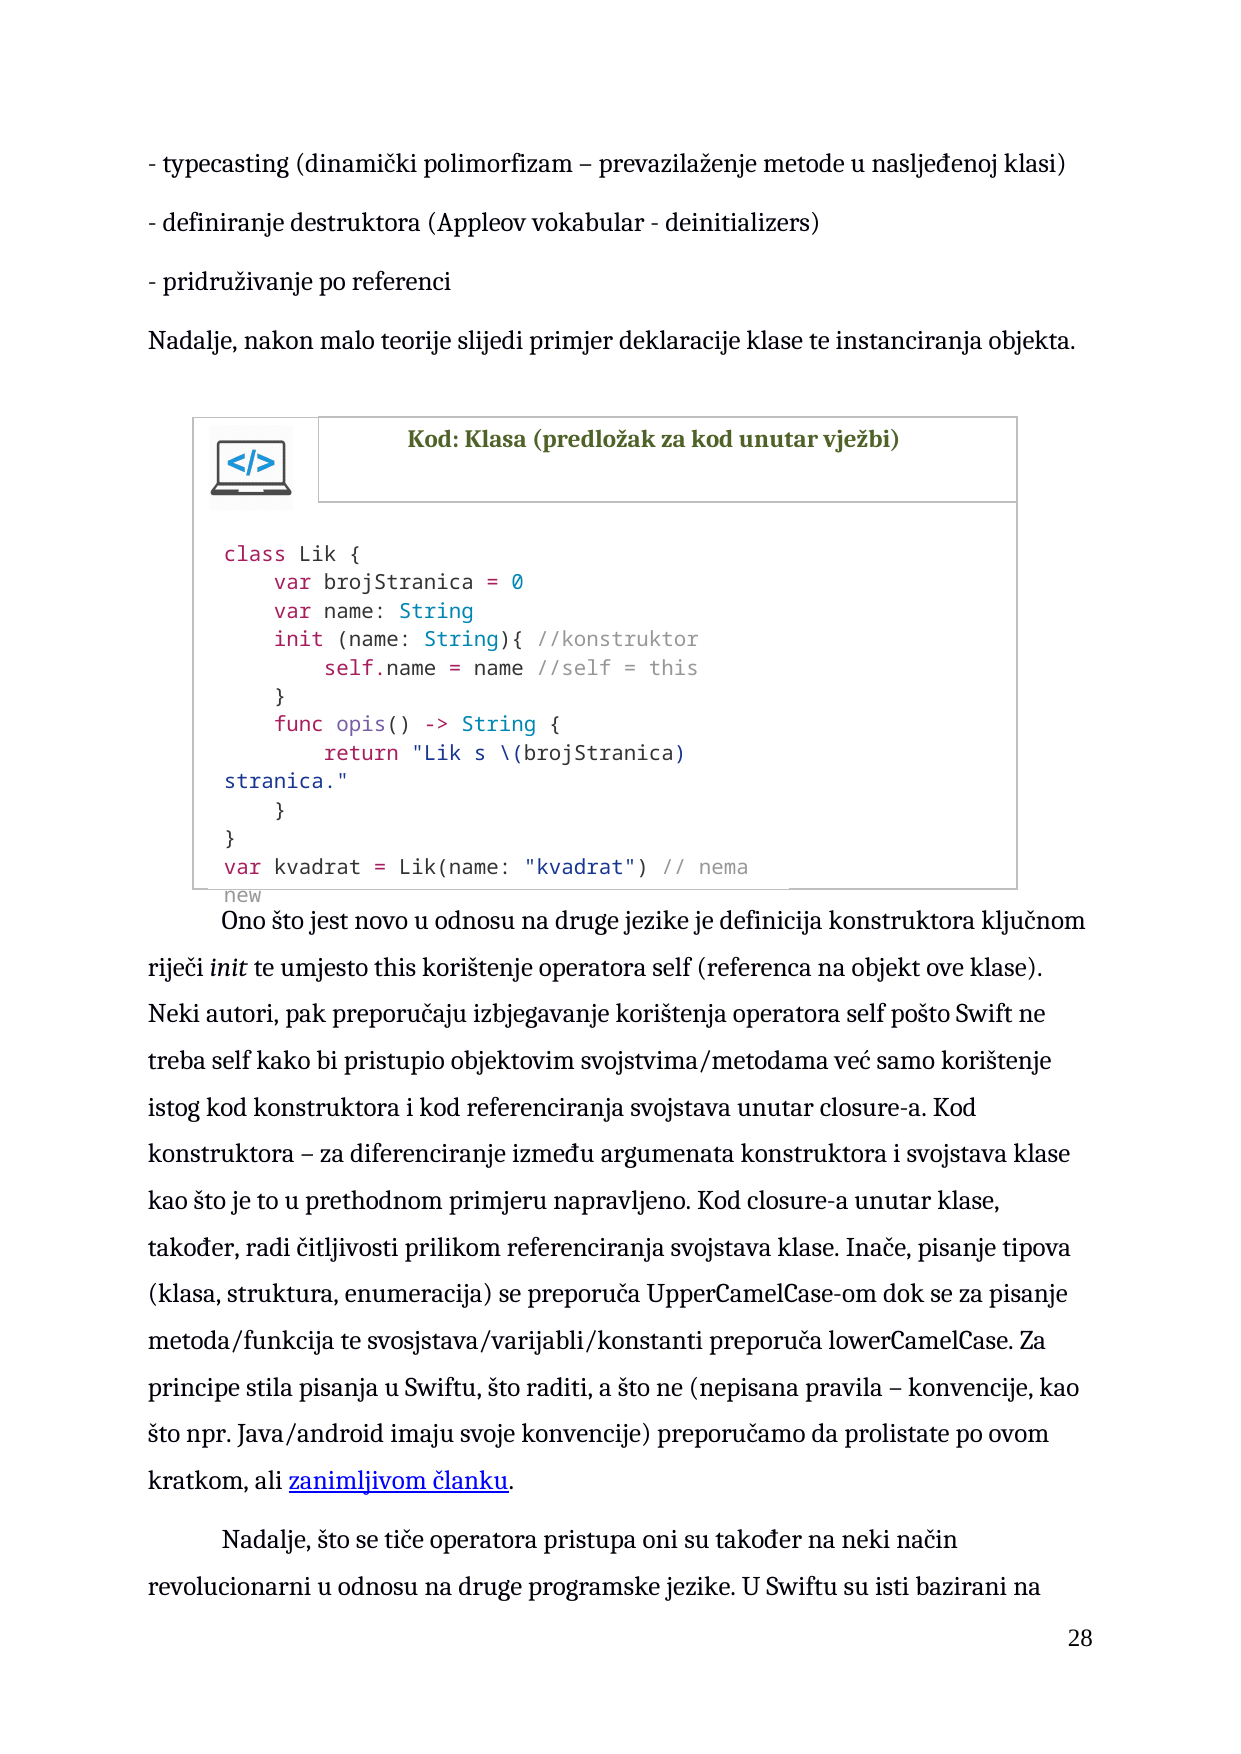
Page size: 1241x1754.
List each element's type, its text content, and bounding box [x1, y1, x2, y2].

text - pridruživanje po referenci [148, 266, 1093, 297]
text - typecasting (dinamički polimorfizam – prevazilaženje metode u nasljeđenoj klasi) [148, 148, 1093, 179]
picture [208, 424, 294, 511]
text - definiranje destruktora (Appleov vokabular - deinitializers) [148, 207, 1093, 238]
text Nadalje, nakon malo teorije slijedi primjer deklaracije klase te instanciranja objekta. [148, 325, 1093, 356]
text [148, 1524, 1093, 1602]
text Ono što jest novo u odnosu na druge jezike je definicija konstruktora ključnom riječi init te umjesto this korištenje operatora self (referenca na objekt ove klase). Neki autori, pak preporučaju izbjegavanje korištenja operatora self pošto Swift ne treba self kako bi pristupio objektovim svojstvima/metodama već samo korištenje istog kod konstruktora i kod referenciranja svojstava unutar closure-a. Kod konstruktora – za diferenciranje između argumenata konstruktora i svojstava klase kao što je to u prethodnom primjeru napravljeno. Kod closure-a unutar klase, također, radi čitljivosti prilikom referenciranja svojstava klase. Inače, pisanje tipova (klasa, struktura, enumeracija) se preporuča UpperCamelCase-om dok se za pisanje metoda/funkcija te svosjstava/varijabli/konstanti preporuča lowerCamelCase. Za principe stila pisanja u Swiftu, što raditi, a što ne (nepisana pravila – konvencije, kao što npr. Java/android imaju svoje konvencije) preporučamo da prolistate po ovom kratkom, ali zanimljivom članku. [148, 905, 1093, 1496]
